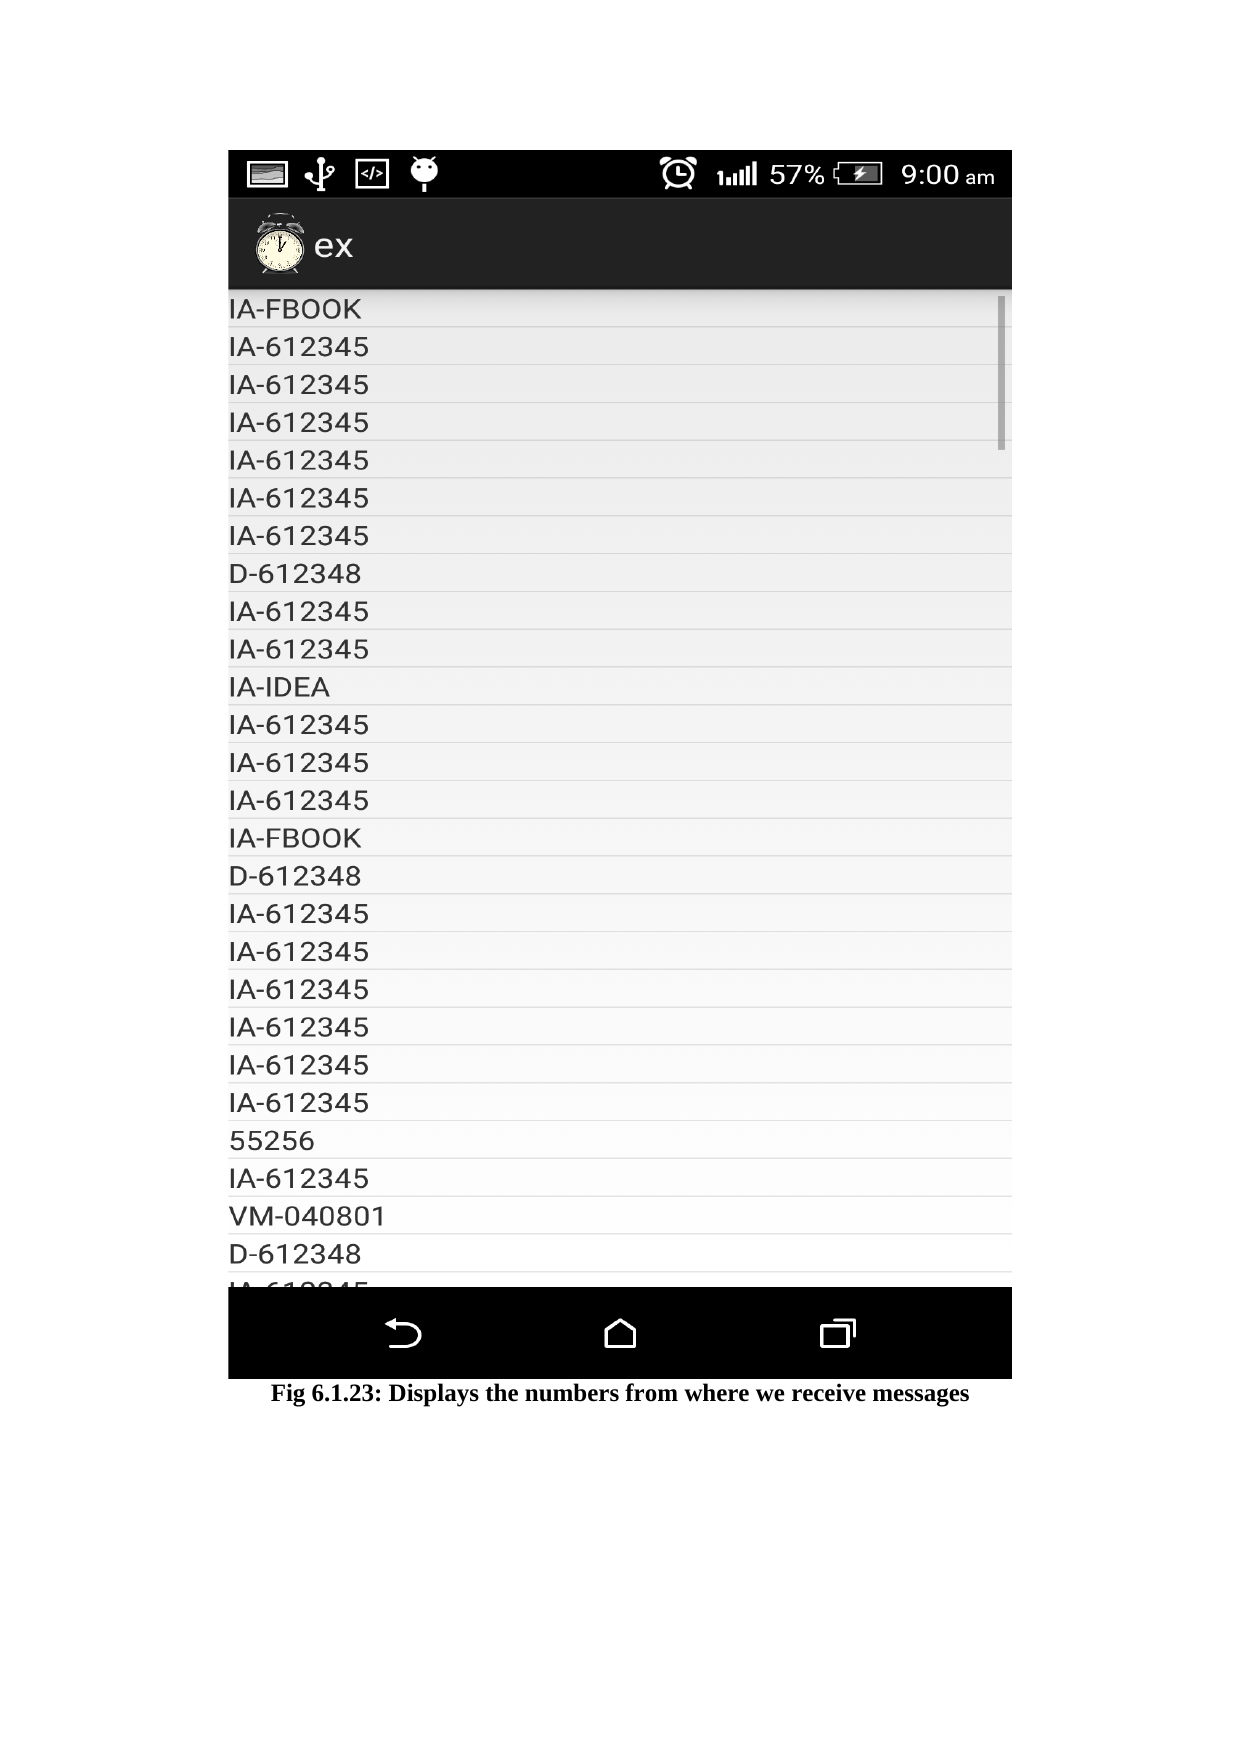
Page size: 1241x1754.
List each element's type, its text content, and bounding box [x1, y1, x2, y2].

text Fig 6.1.23: Displays the numbers from where we receive messages [150, 1378, 1090, 1407]
picture [228, 150, 1012, 1379]
